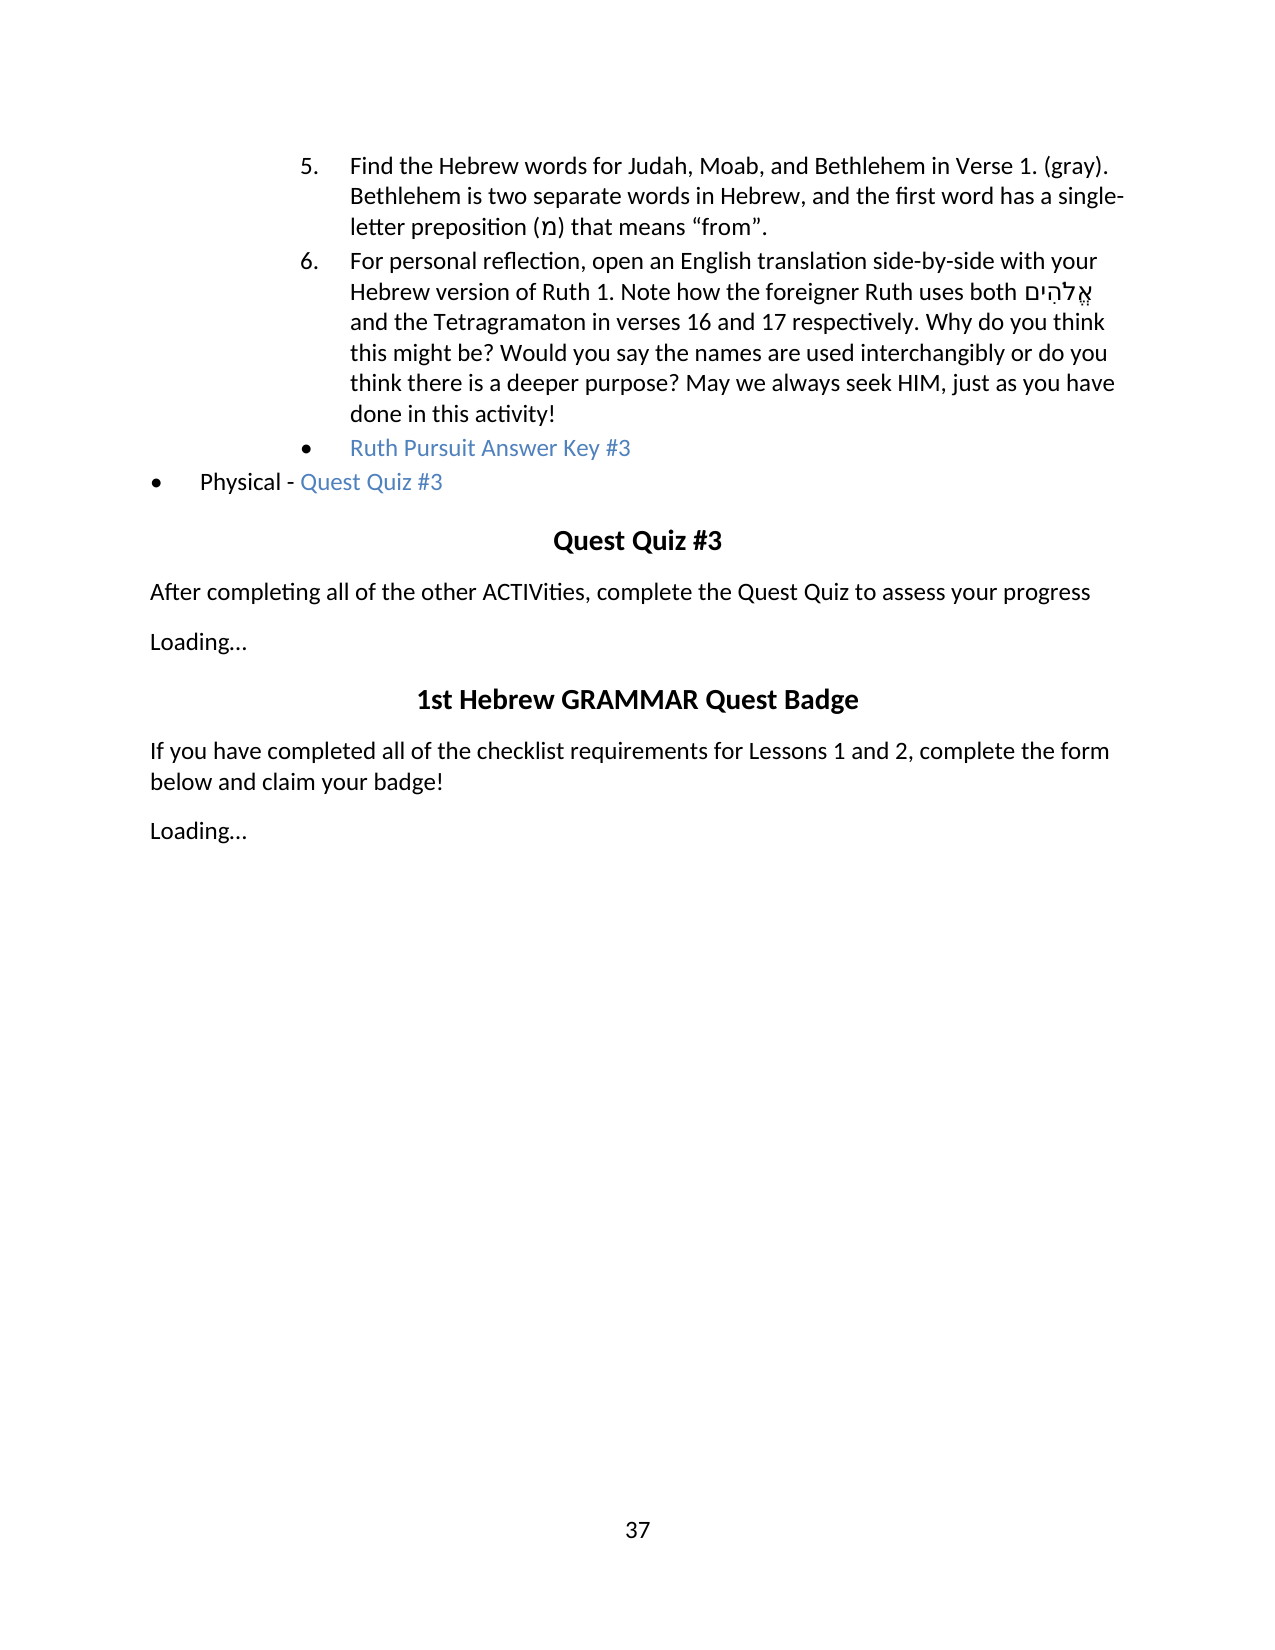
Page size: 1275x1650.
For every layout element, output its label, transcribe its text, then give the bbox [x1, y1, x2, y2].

list Find the Hebrew words for Judah, Moab, and Bethlehem in Verse 1. (gray). Bethlehem is two separate words in Hebrew, and the first word has a single-letter preposition (מ) that means “from”. [300, 150, 1125, 242]
text Loading… [150, 626, 1125, 656]
list Physical - Quest Quiz #3 [150, 466, 1125, 497]
list Ruth Pursuit Answer Key #3 [300, 432, 1125, 463]
subtitle Quest Quiz #3 [150, 522, 1125, 558]
subtitle 1st Hebrew GRAMMAR Quest Badge [150, 681, 1125, 717]
text If you have completed all of the checklist requirements for Lessons 1 and 2, complete the form below and claim your badge! [150, 736, 1125, 797]
text Loading… [150, 815, 1125, 846]
list For personal reflection, open an English translation side-by-side with your Hebrew version of Ruth 1. Note how the foreigner Ruth uses both אֱלֹהִים and the Tetragramaton in verses 16 and 17 respectively. Why do you think this might be? Would you say the names are used interchangibly or do you think there is a deeper purpose? May we always seek HIM, just as you have done in this activity! [300, 245, 1125, 428]
text After completing all of the other ACTIVities, complete the Quest Quiz to assess your progress [150, 576, 1125, 607]
